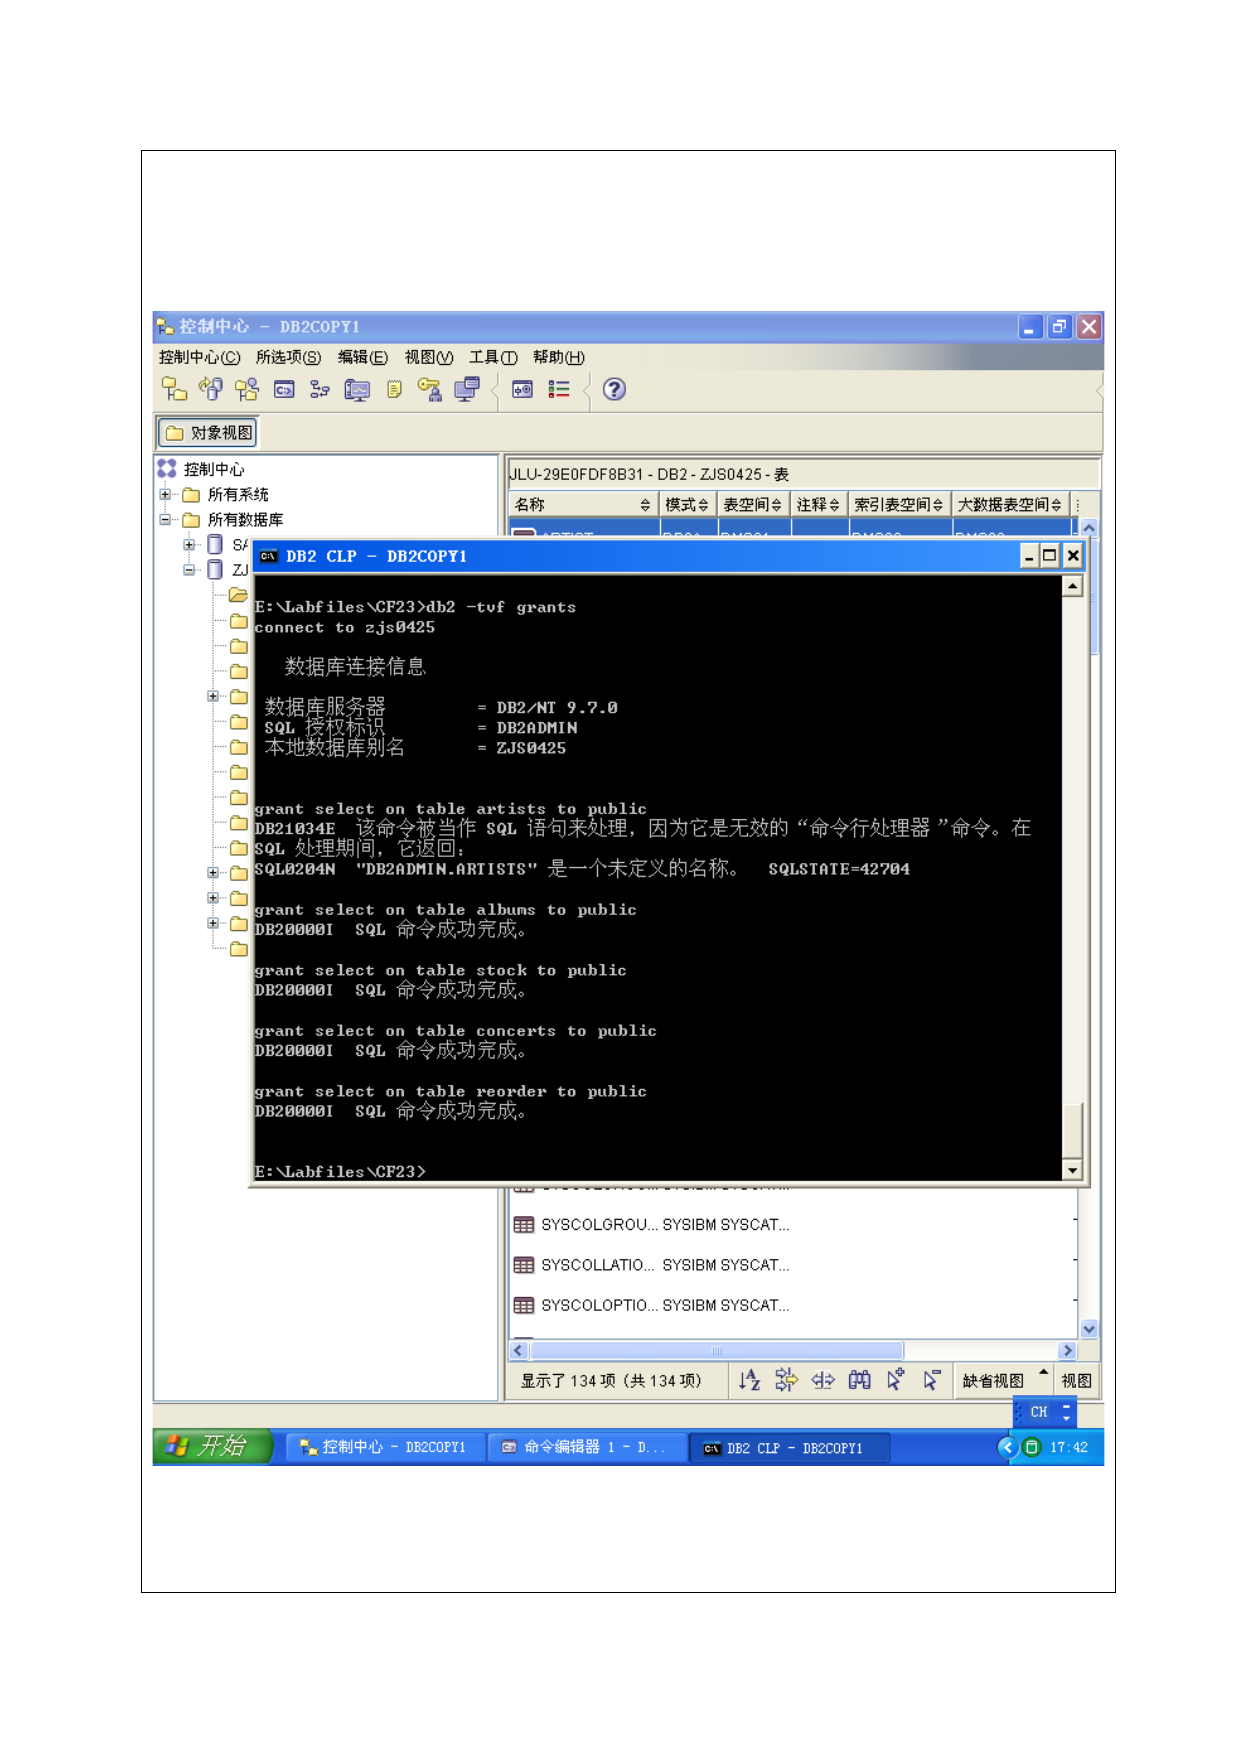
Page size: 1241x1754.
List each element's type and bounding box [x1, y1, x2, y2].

picture [152, 311, 1105, 1466]
table_cell [142, 151, 1115, 1592]
